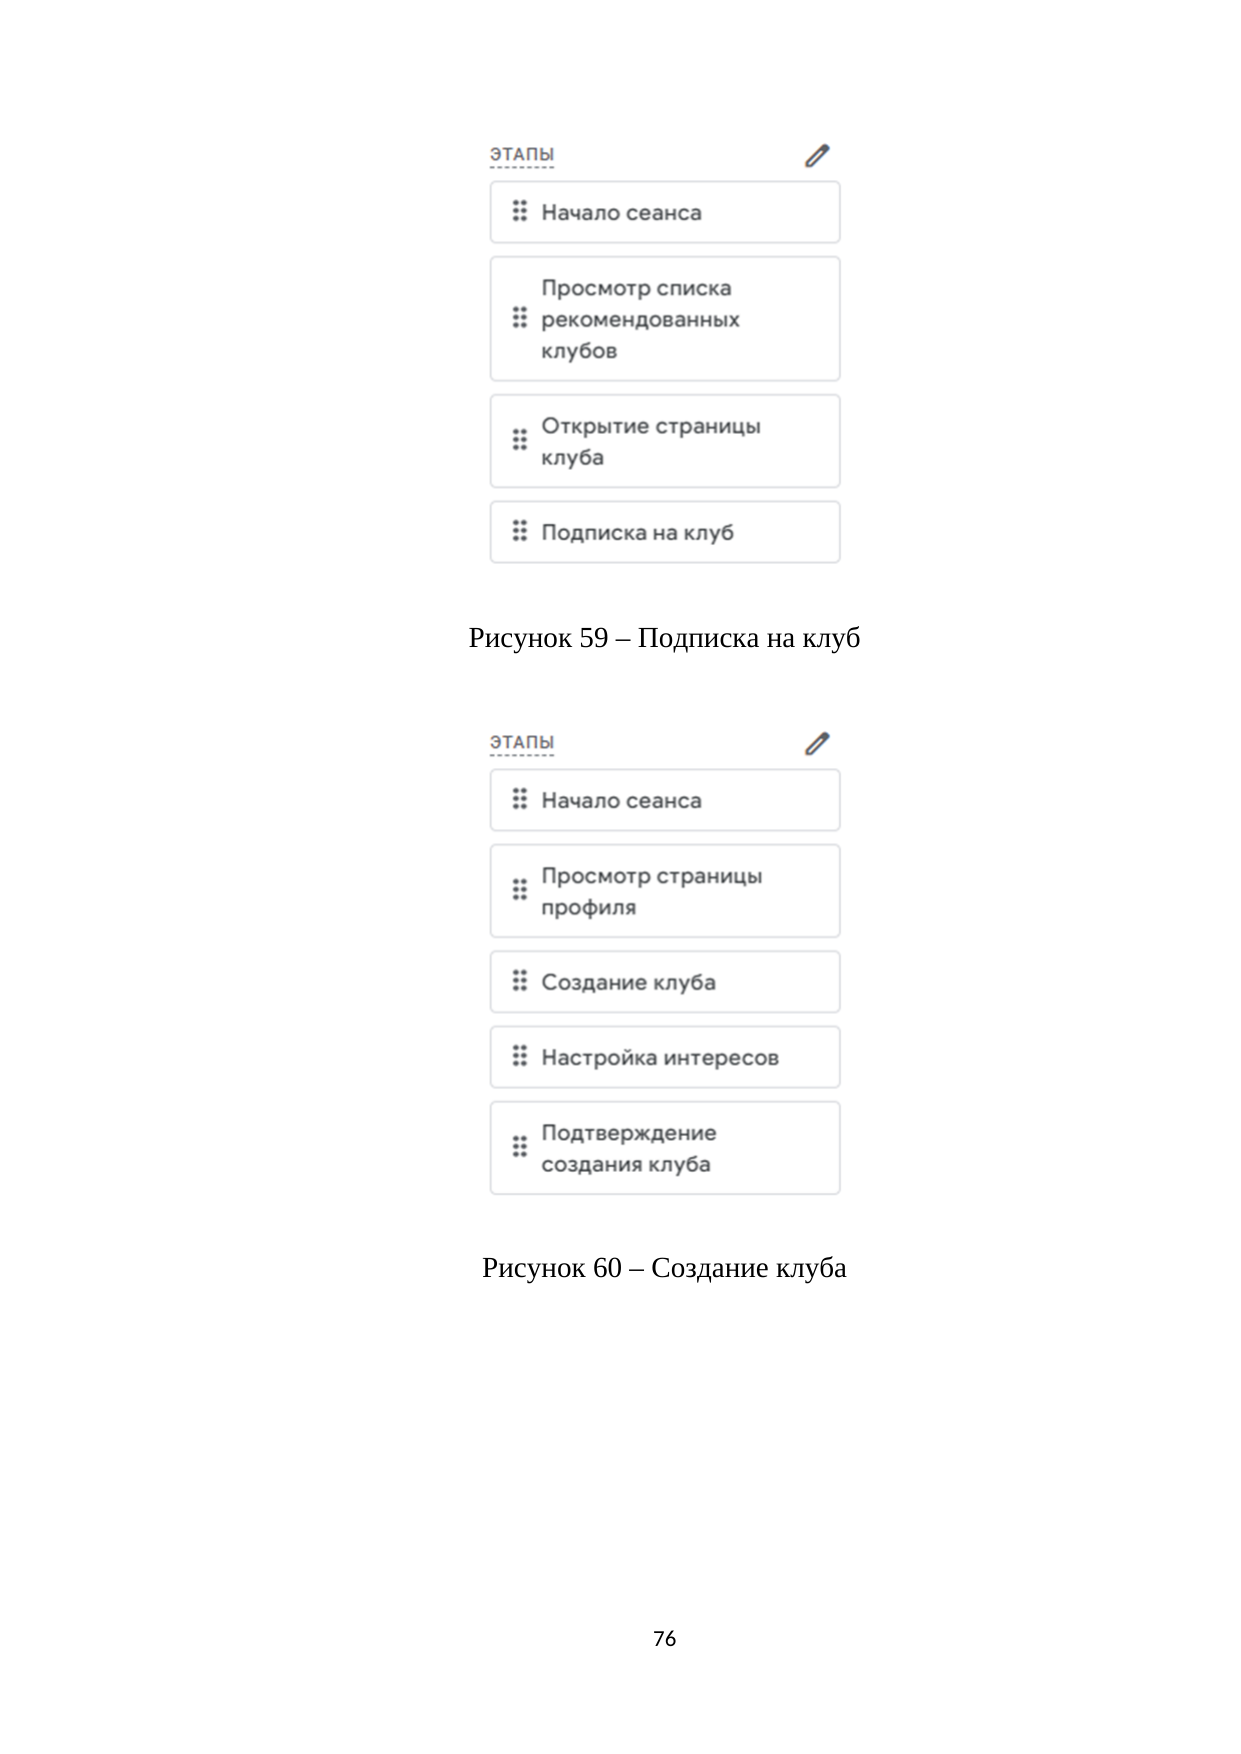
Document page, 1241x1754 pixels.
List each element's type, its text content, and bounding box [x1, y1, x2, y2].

text Создание клуба [177, 1250, 1152, 1284]
text Подписка на клуб [177, 620, 1152, 653]
picture [457, 118, 872, 579]
picture [457, 706, 872, 1209]
